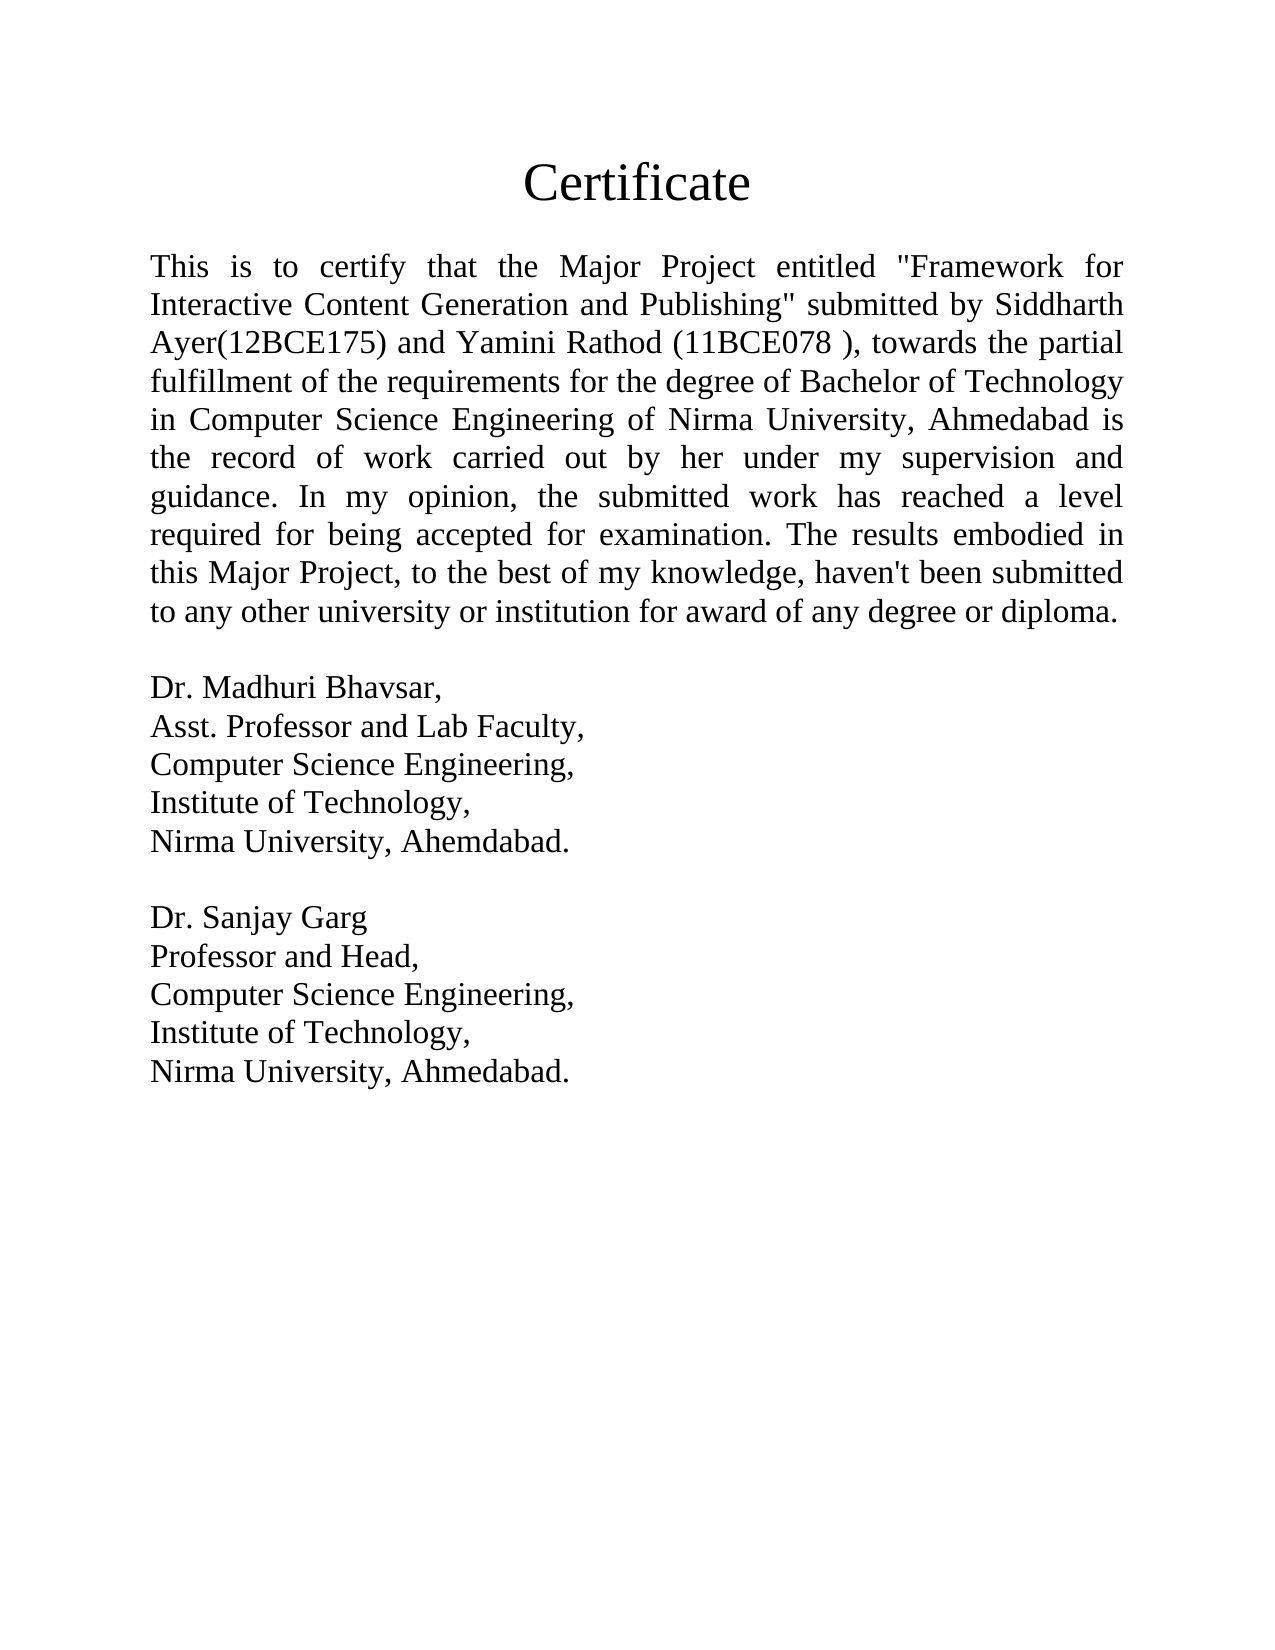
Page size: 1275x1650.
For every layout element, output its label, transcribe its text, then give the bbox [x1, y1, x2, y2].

text Institute of Technology, [150, 782, 1125, 821]
text Institute of Technology, [150, 1012, 1125, 1051]
text Nirma University, Ahmedabad. [150, 1051, 1125, 1089]
text Professor and Head, [150, 936, 1125, 974]
text This is to certify that the Major Project entitled "Framework for Interactive Content Generation and Publishing" submitted by Siddharth Ayer(12BCE175) and Yamini Rathod (11BCE078 ), towards the partial fulfillment of the requirements for the degree of Bachelor of Technology in Computer Science Engineering of Nirma University, Ahmedabad is the record of work carried out by her under my supervision and guidance. In my opinion, the submitted work has reached a level required for being accepted for examination. The results embodied in this Major Project, to the best of my knowledge, haven't been submitted to any other university or institution for award of any degree or diploma. [150, 246, 1125, 629]
text Nirma University, Ahemdabad. [150, 821, 1125, 859]
text Certificate [150, 150, 1125, 212]
text Asst. Professor and Lab Faculty, [150, 706, 1125, 744]
text Dr. Sanjay Garg [150, 897, 1125, 936]
text Dr. Madhuri Bhavsar, [150, 667, 1125, 706]
text Computer Science Engineering, [150, 744, 1125, 782]
text Computer Science Engineering, [150, 974, 1125, 1012]
